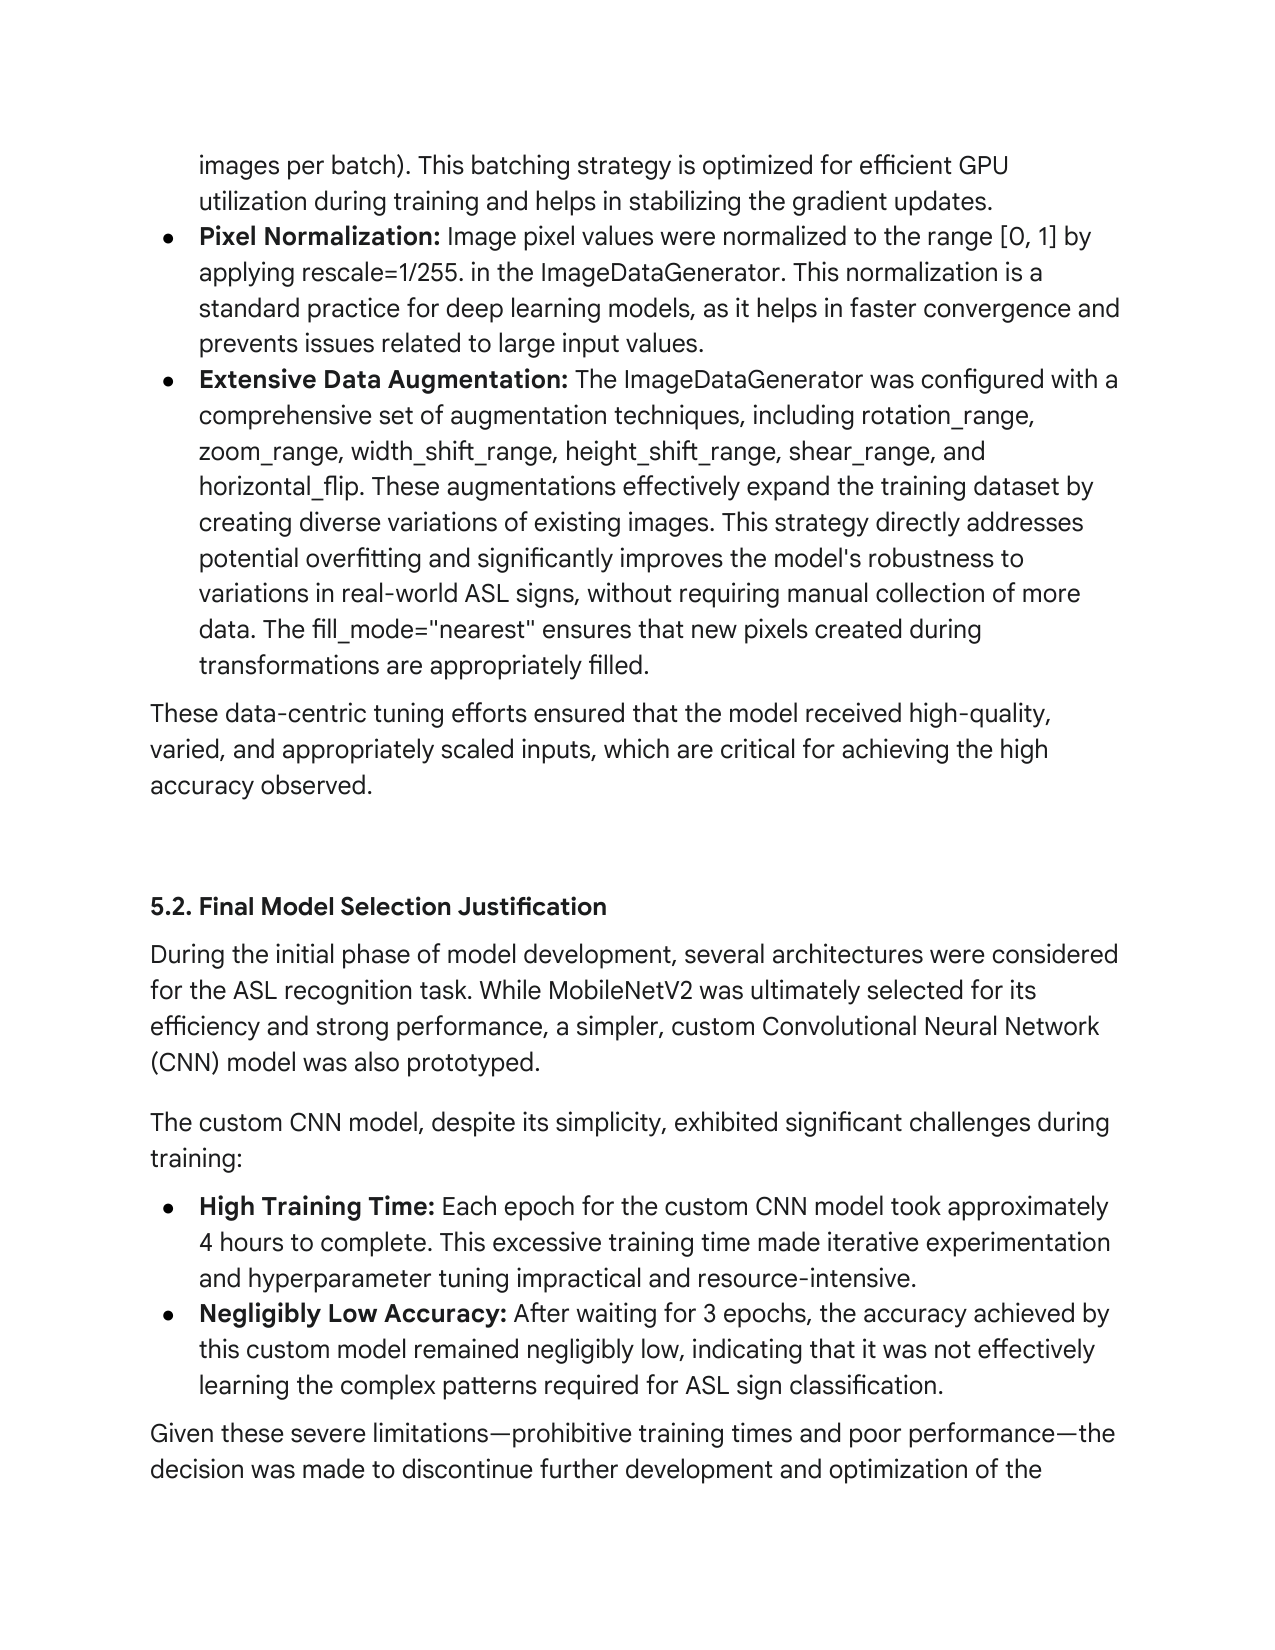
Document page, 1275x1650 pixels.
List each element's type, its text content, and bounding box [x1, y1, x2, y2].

list Extensive Data Augmentation: The ImageDataGenerator was configured with a comprehensive set of augmentation techniques, including rotation_range, zoom_range, width_shift_range, height_shift_range, shear_range, and horizontal_flip. These augmentations effectively expand the training dataset by creating diverse variations of existing images. This strategy directly addresses potential overfitting and significantly improves the model's robustness to variations in real-world ASL signs, without requiring manual collection of more data. The fill_mode="nearest" ensures that new pixels created during transformations are appropriately filled. [161, 364, 1125, 682]
text These data-centric tuning efforts ensured that the model received high-quality, varied, and appropriately scaled inputs, which are critical for achieving the high accuracy observed. [150, 698, 1125, 801]
list High Training Time: Each epoch for the custom CNN model took approximately 4 hours to complete. This excessive training time made iterative experimentation and hyperparameter tuning impractical and resource-intensive. [161, 1191, 1125, 1294]
subtitle 5.2. Final Model Selection Justification [150, 891, 1125, 923]
text The custom CNN model, despite its simplicity, exhibited significant challenges during training: [150, 1107, 1125, 1174]
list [161, 150, 1125, 217]
list Pixel Normalization: Image pixel values were normalized to the range [0, 1] by applying rescale=1/255. in the ImageDataGenerator. This normalization is a standard practice for deep learning models, as it helps in faster convergence and prevents issues related to large input values. [161, 221, 1125, 360]
list Negligibly Low Accuracy: After waiting for 3 epochs, the accuracy achieved by this custom model remained negligibly low, indicating that it was not effectively learning the complex patterns required for ASL sign classification. [161, 1299, 1125, 1401]
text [150, 1418, 1125, 1485]
text During the initial phase of model development, several architectures were considered for the ASL recognition task. While MobileNetV2 was ultimately selected for its efficiency and strong performance, a simpler, custom Convolutional Neural Network (CNN) model was also prototyped. [150, 939, 1125, 1078]
